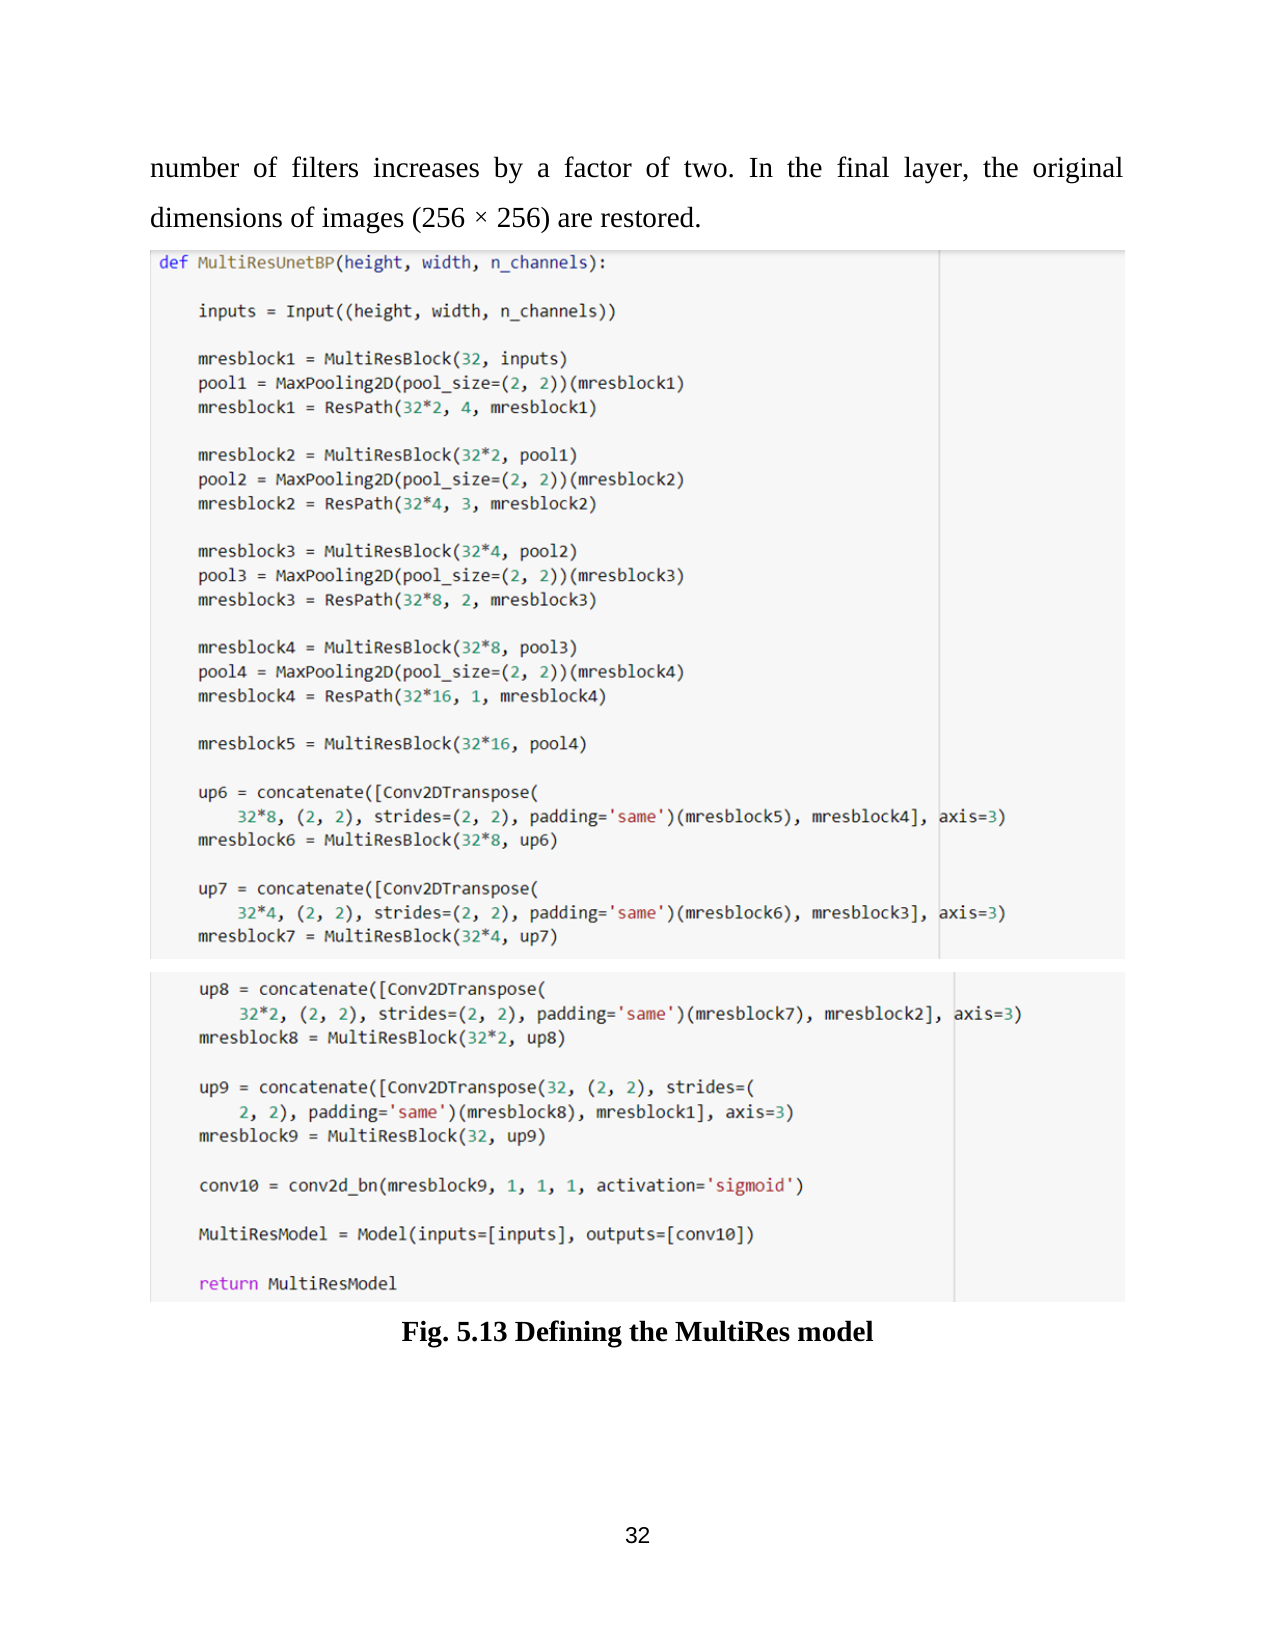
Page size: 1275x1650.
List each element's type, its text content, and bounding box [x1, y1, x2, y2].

picture [150, 972, 1125, 1302]
text Fig. 5.13 Defining the MultiRes model [150, 1314, 1125, 1348]
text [150, 150, 1125, 234]
picture [150, 250, 1125, 959]
